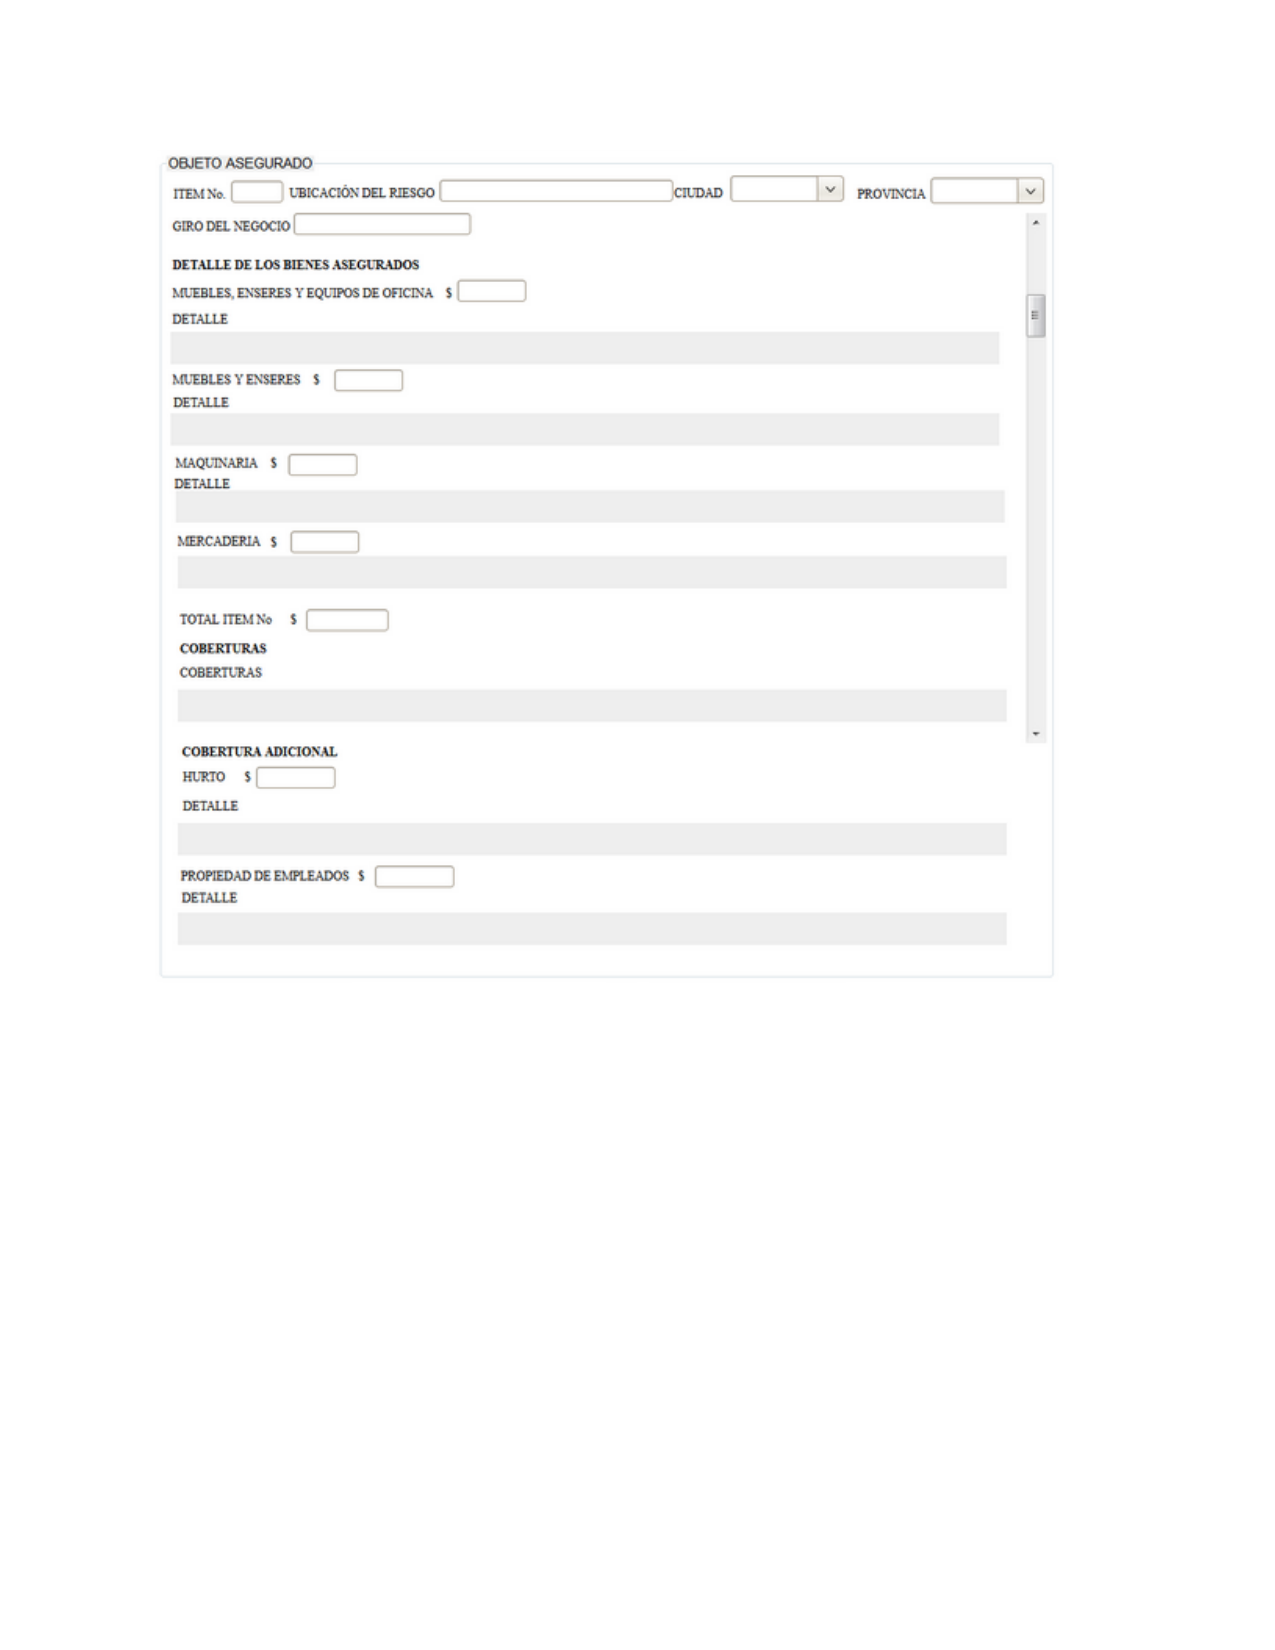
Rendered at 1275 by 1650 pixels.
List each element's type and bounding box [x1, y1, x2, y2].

picture [150, 150, 1068, 983]
